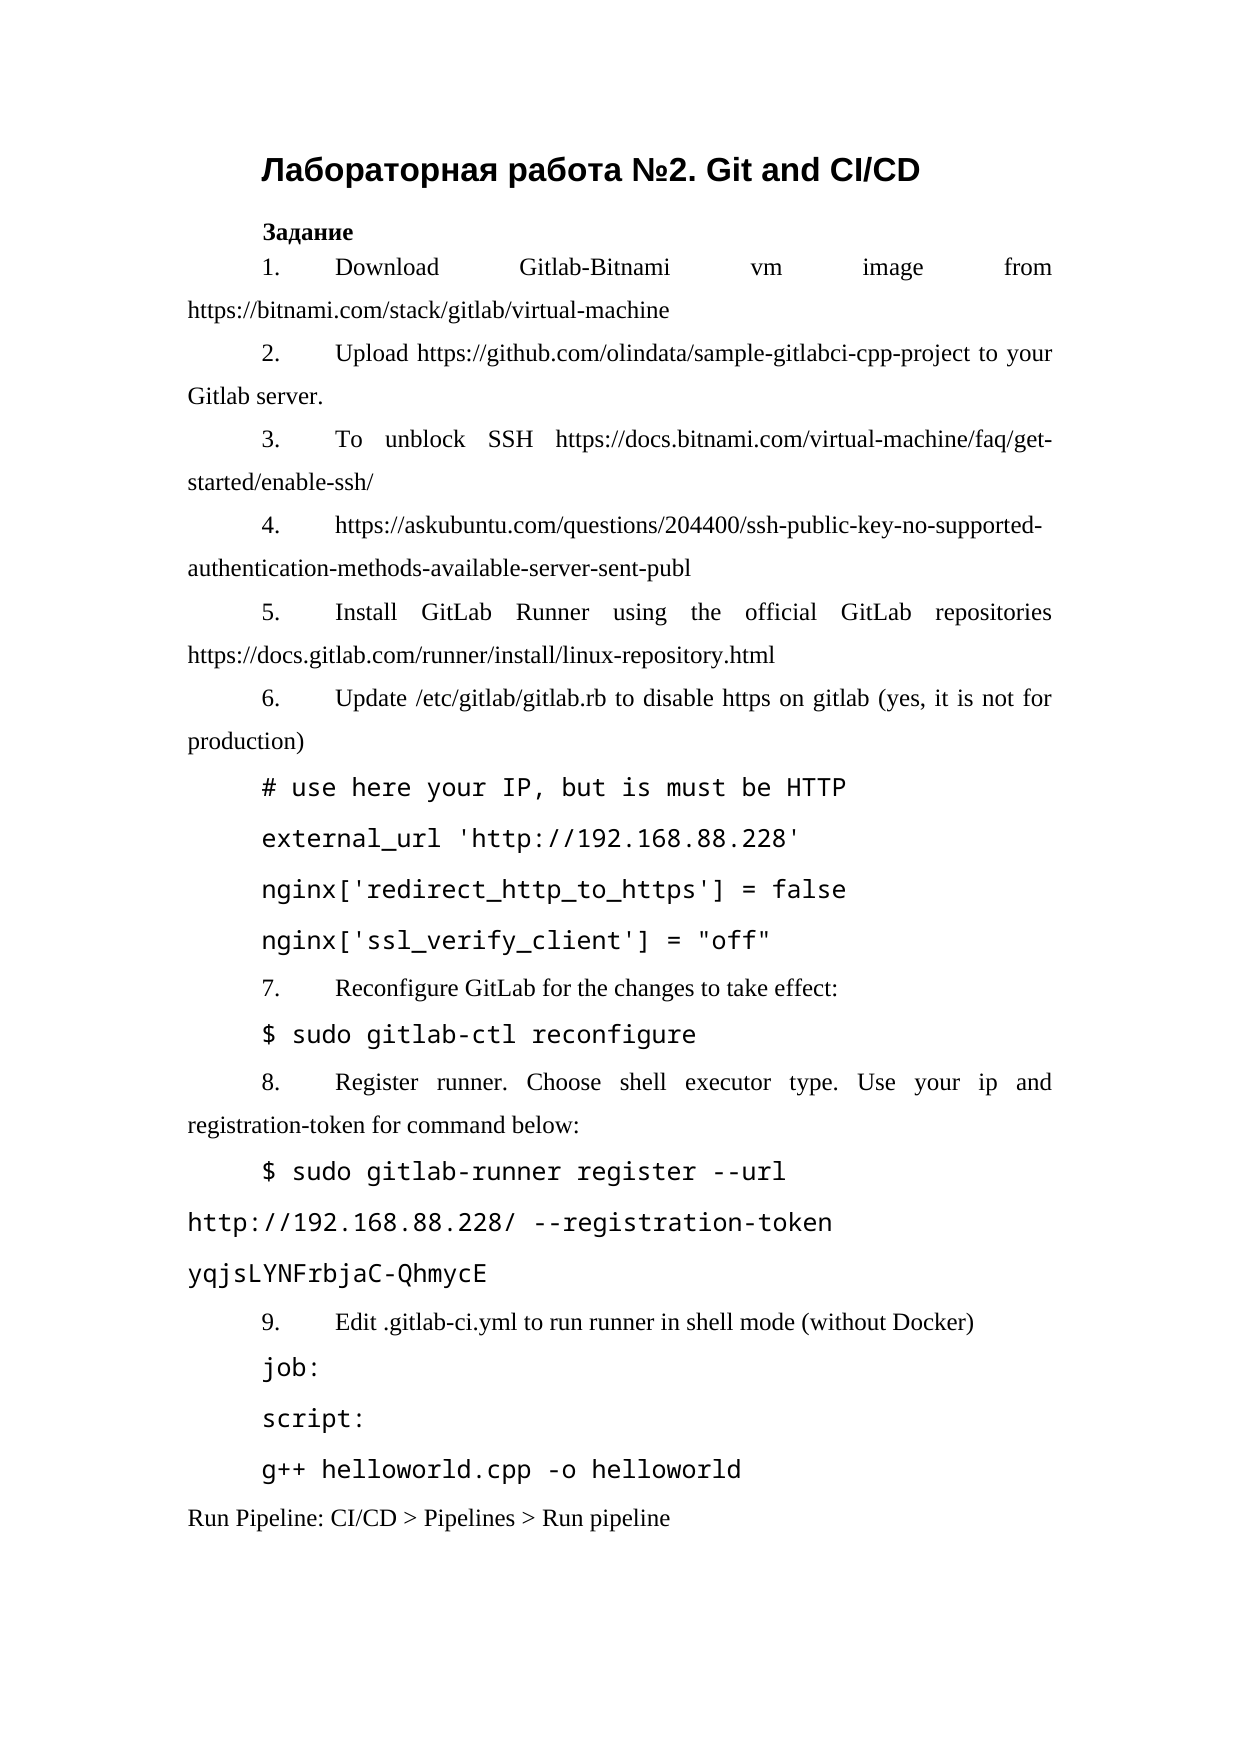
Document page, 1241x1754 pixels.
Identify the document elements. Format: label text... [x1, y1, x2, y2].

text nginx['redirect_http_to_https'] = false [187, 871, 1053, 905]
list https://askubuntu.com/questions/204400/ssh-public-key-no-supported-authentication-methods-available-server-sent-publ [187, 510, 1053, 582]
text $ sudo gitlab-runner register --url http://192.168.88.228/ --registration-token yqjsLYNFrbjaC-QhmycE [187, 1154, 1053, 1290]
list Register runner. Choose shell executor type. Use your ip and registration-token for command below: [187, 1067, 1053, 1139]
text g++ helloworld.cpp -o helloworld [187, 1452, 1053, 1486]
list Upload https://github.com/olindata/sample-gitlabci-cpp-project to your Gitlab server. [187, 338, 1053, 410]
text # use here your IP, but is must be HTTP [187, 769, 1053, 803]
list Reconfigure GitLab for the changes to take effect: [187, 973, 1053, 1002]
list To unblock SSH https://docs.bitnami.com/virtual-machine/faq/get-started/enable-ssh/ [187, 424, 1053, 496]
text Лабораторная работа №2. Git and CI/CD [187, 150, 1053, 188]
text script: [187, 1401, 1053, 1435]
text Run Pipeline: CI/CD > Pipelines > Run pipeline [187, 1503, 1053, 1532]
text job: [187, 1350, 1053, 1384]
text $ sudo gitlab-ctl reconfigure [187, 1016, 1053, 1051]
text external_url 'http://192.168.88.228' [187, 820, 1053, 854]
list Install GitLab Runner using the official GitLab repositories https://docs.gitlab.com/runner/install/linux-repository.html [187, 597, 1053, 668]
text Задание [187, 217, 1053, 246]
list Edit .gitlab-ci.yml to run runner in shell mode (without Docker) [187, 1307, 1053, 1336]
text nginx['ssl_verify_client'] = "off" [187, 922, 1053, 956]
list Download Gitlab-Bitnami vm image from https://bitnami.com/stack/gitlab/virtual-machine [187, 252, 1053, 323]
list Update /etc/gitlab/gitlab.rb to disable https on gitlab (yes, it is not for production) [187, 683, 1053, 755]
